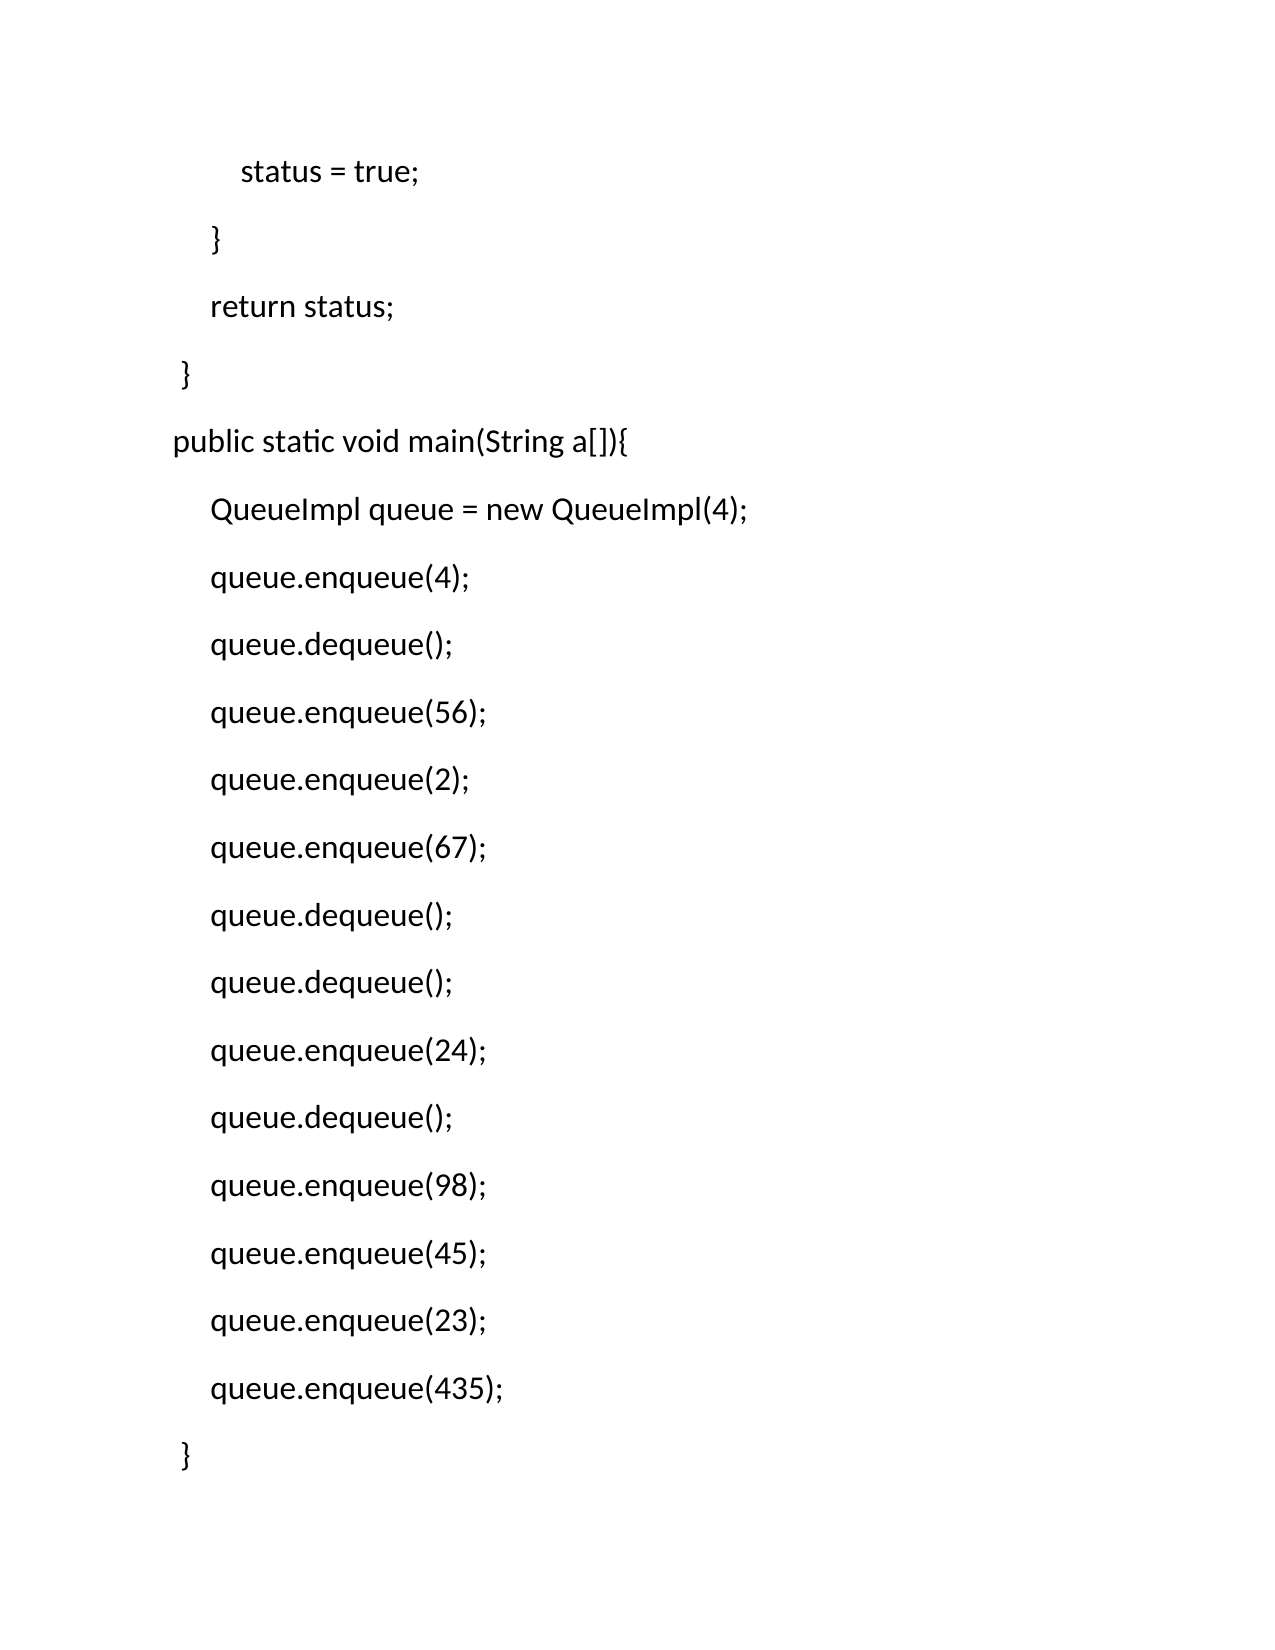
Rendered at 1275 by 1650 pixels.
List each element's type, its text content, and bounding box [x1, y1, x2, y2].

text queue.enqueue(2); [150, 758, 1125, 799]
text queue.dequeue(); [150, 1096, 1125, 1137]
text queue.enqueue(435); [150, 1367, 1125, 1408]
text queue.enqueue(4); [150, 556, 1125, 596]
text status = true; [150, 150, 1125, 191]
text queue.dequeue(); [150, 623, 1125, 664]
text } [150, 218, 1125, 258]
text } [150, 353, 1125, 393]
text } [150, 1434, 1125, 1475]
text queue.enqueue(45); [150, 1232, 1125, 1272]
text queue.enqueue(24); [150, 1029, 1125, 1069]
text queue.enqueue(56); [150, 691, 1125, 732]
text public static void main(String a[]){ [150, 420, 1125, 461]
text queue.dequeue(); [150, 961, 1125, 1002]
text queue.enqueue(98); [150, 1164, 1125, 1205]
text return status; [150, 285, 1125, 326]
text QueueImpl queue = new QueueImpl(4); [150, 488, 1125, 529]
text queue.enqueue(67); [150, 826, 1125, 867]
text queue.dequeue(); [150, 894, 1125, 934]
text queue.enqueue(23); [150, 1299, 1125, 1340]
